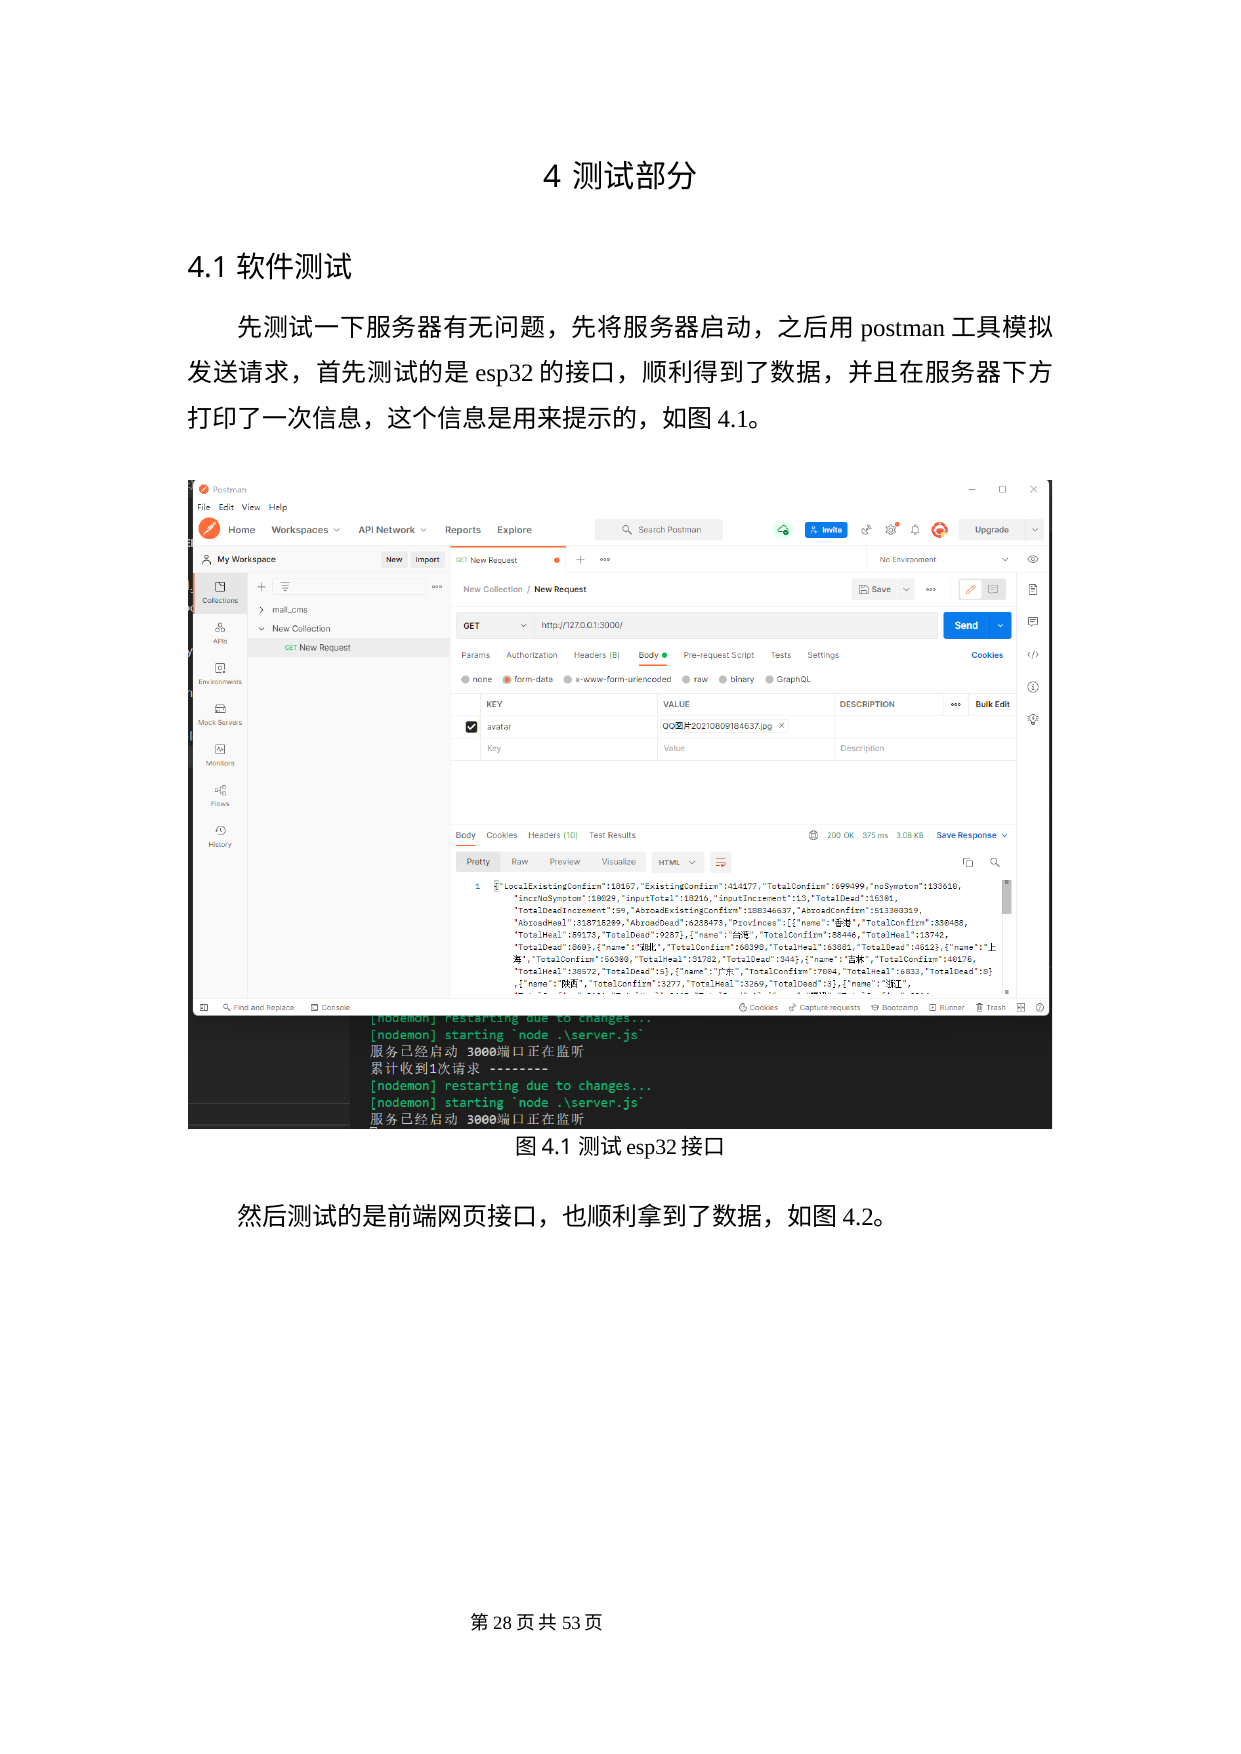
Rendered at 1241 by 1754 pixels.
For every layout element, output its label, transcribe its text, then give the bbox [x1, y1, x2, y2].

subtitle 测试部分 [187, 151, 1053, 196]
text 先测试一下服务器有无问题，先将服务器启动，之后用postman工具模拟发送请求，首先测试的是esp32的接口，顺利得到了数据，并且在服务器下方打印了一次信息，这个信息是用来提示的，如图4.1。 [187, 307, 1053, 434]
text 然后测试的是前端网页接口，也顺利拿到了数据，如图4.2。 [187, 1196, 1053, 1233]
subtitle 软件测试 [187, 244, 1053, 286]
text 图4.1 测试esp32接口 [187, 1129, 1053, 1160]
picture [188, 480, 1053, 1129]
